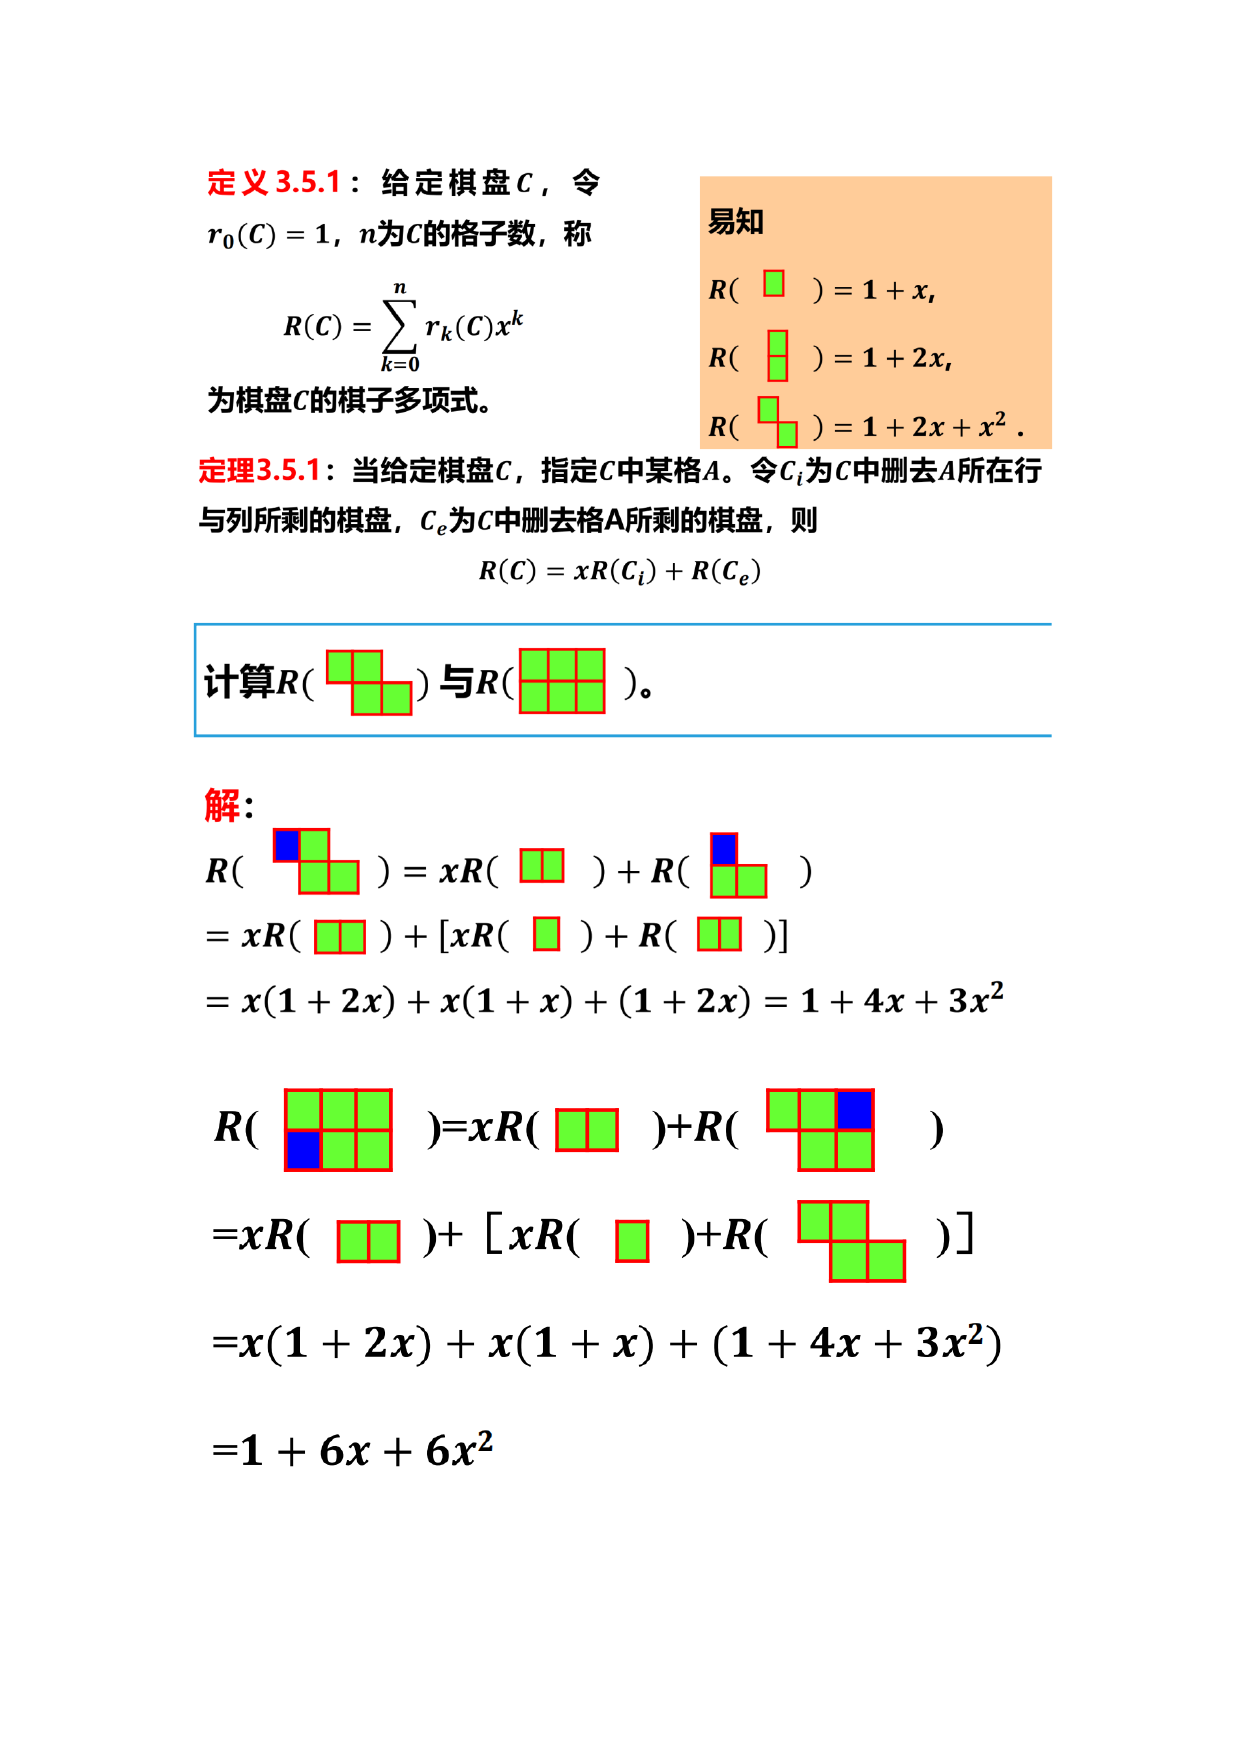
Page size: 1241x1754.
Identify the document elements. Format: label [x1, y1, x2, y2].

picture [187, 617, 1052, 1040]
picture [187, 1072, 1053, 1503]
picture [187, 454, 1051, 596]
picture [187, 162, 1053, 452]
